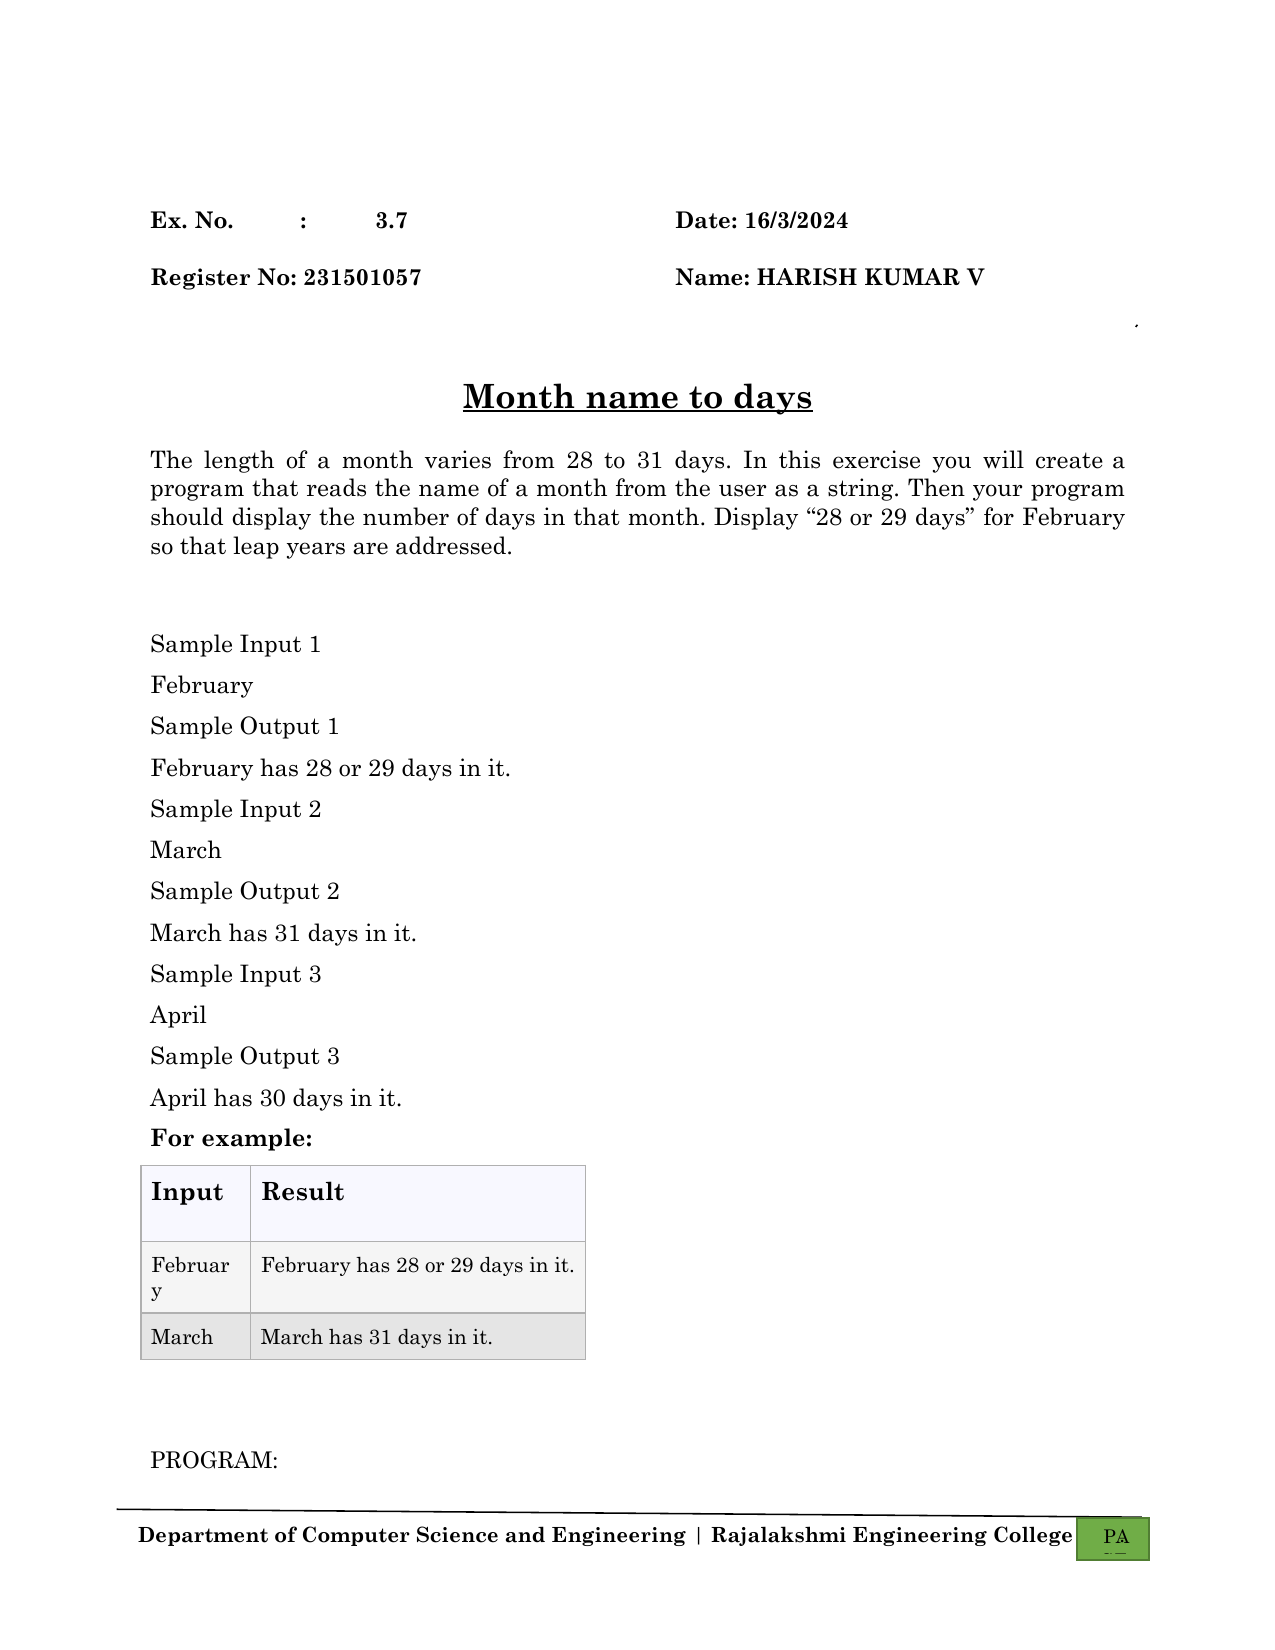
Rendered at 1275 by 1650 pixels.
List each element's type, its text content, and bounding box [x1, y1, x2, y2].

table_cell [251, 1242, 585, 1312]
text Sample Input 2 [150, 794, 1125, 822]
text The length of a month varies from 28 to 31 days. In this exercise you will create a program that reads the name of a month from the user as a string. Then your program should display the number of days in that month. Display “28 or 29 days” for February so that leap years are addressed. [150, 444, 1125, 559]
text February has 28 or 29 days in it. [150, 752, 1125, 781]
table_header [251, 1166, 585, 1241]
text Ex. No. : 3.7 Date: 16/3/2024 [150, 207, 1125, 234]
text April [150, 1000, 1125, 1029]
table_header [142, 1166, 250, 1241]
text February [150, 670, 1125, 699]
text Sample Input 1 [150, 629, 1125, 657]
text Sample Output 3 [150, 1041, 1125, 1070]
text PROGRAM: [150, 1446, 1125, 1474]
text For example: [150, 1124, 1125, 1152]
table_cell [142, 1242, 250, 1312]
text March [150, 835, 1125, 864]
text Sample Input 3 [150, 959, 1125, 987]
text Register No: 231501057 Name: HARISH KUMAR V [150, 263, 1125, 290]
text Sample Output 2 [150, 876, 1125, 905]
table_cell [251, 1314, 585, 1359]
text Sample Output 1 [150, 711, 1125, 740]
text April has 30 days in it. [150, 1082, 1125, 1111]
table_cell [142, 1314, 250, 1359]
text Month name to days [150, 376, 1125, 415]
text March has 31 days in it. [150, 917, 1125, 946]
